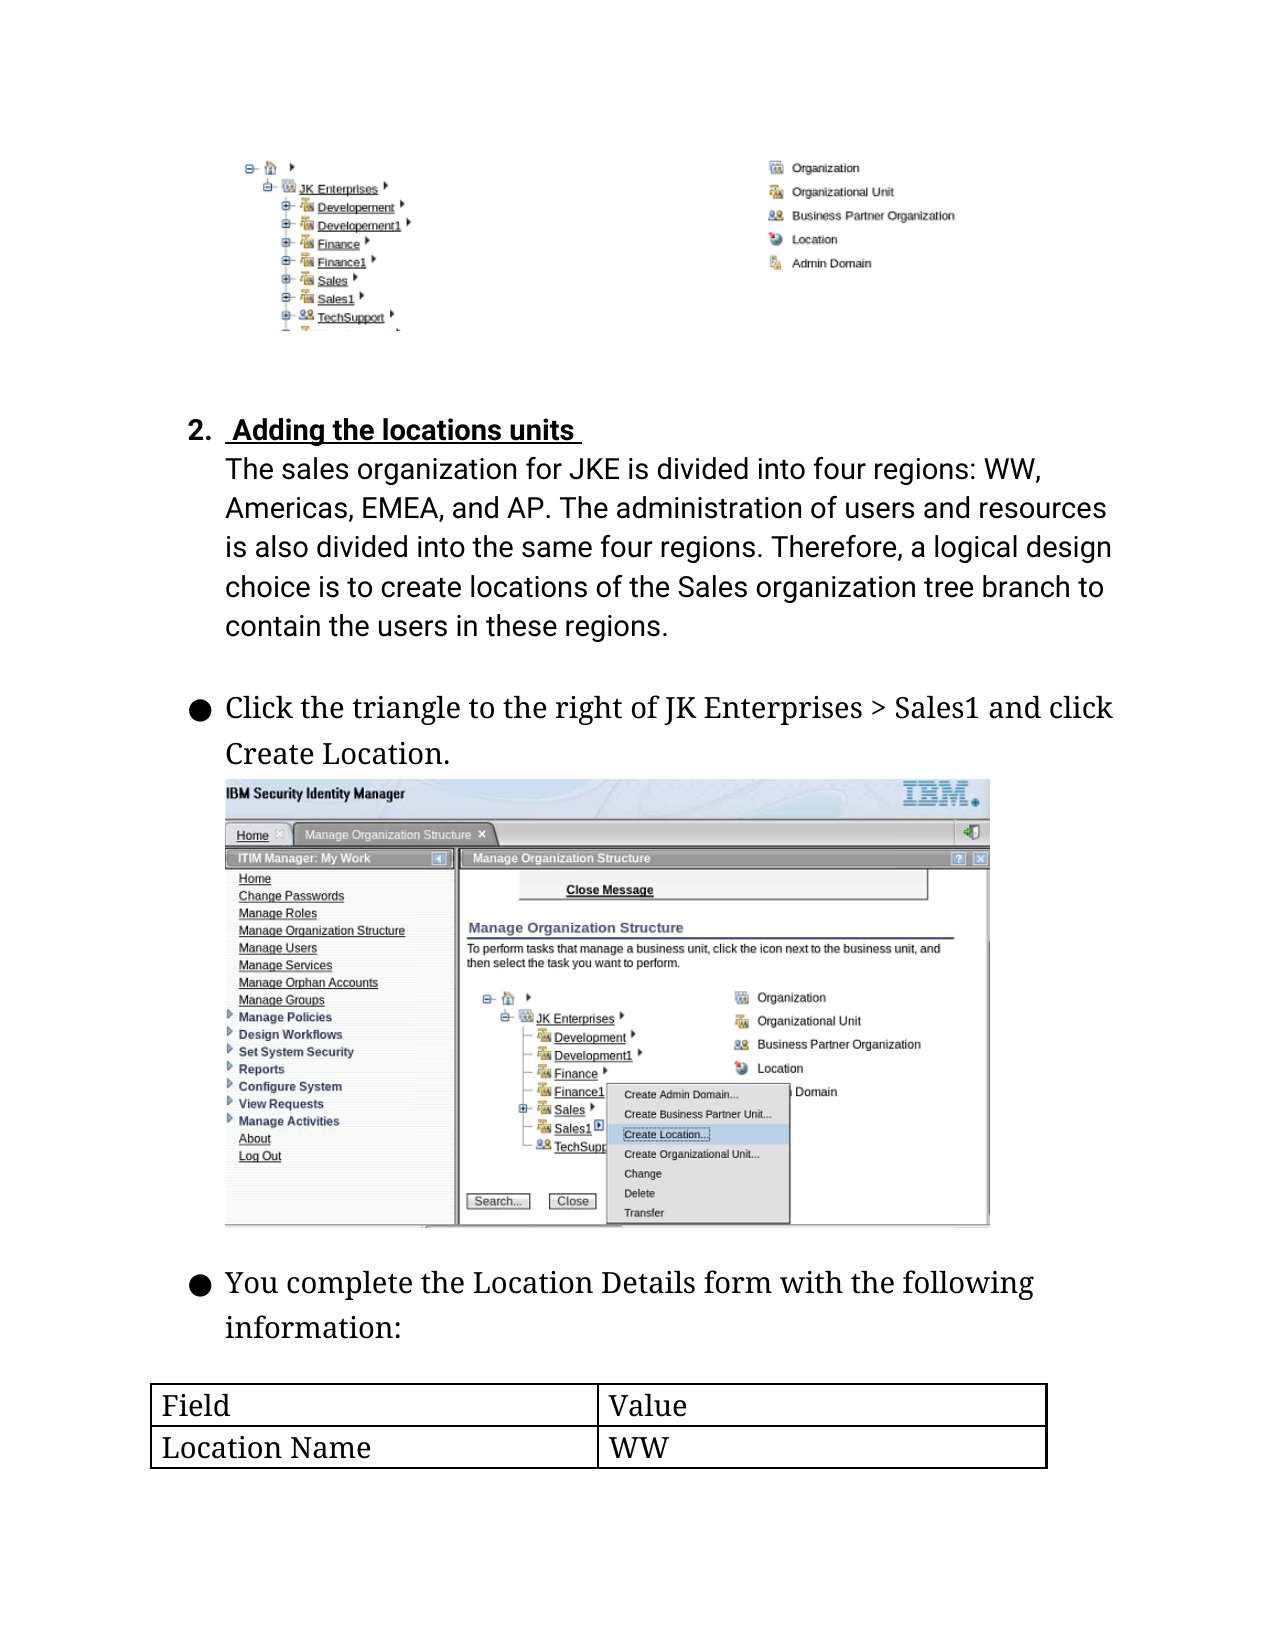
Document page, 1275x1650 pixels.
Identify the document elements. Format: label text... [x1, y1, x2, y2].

table_header Field [152, 1385, 597, 1425]
table_header Value [599, 1385, 1045, 1425]
table_cell WW [599, 1427, 1045, 1467]
list Click the triangle to the right of JK Enterprises > Sales1 and click Create Location. [187, 688, 1125, 773]
text The sales organization for JKE is divided into four regions: WW, Americas, EMEA, and AP. The administration of users and resources is also divided into the same four regions. Therefore, a logical design choice is to create locations of the Sales organization tree branch to contain the users in these regions. [225, 452, 1125, 643]
list You complete the Location Details form with the following information: [187, 1262, 1125, 1347]
picture [225, 779, 990, 1228]
picture [225, 150, 1017, 331]
list Adding the locations units [187, 413, 1125, 447]
table_cell Location Name [152, 1427, 597, 1467]
